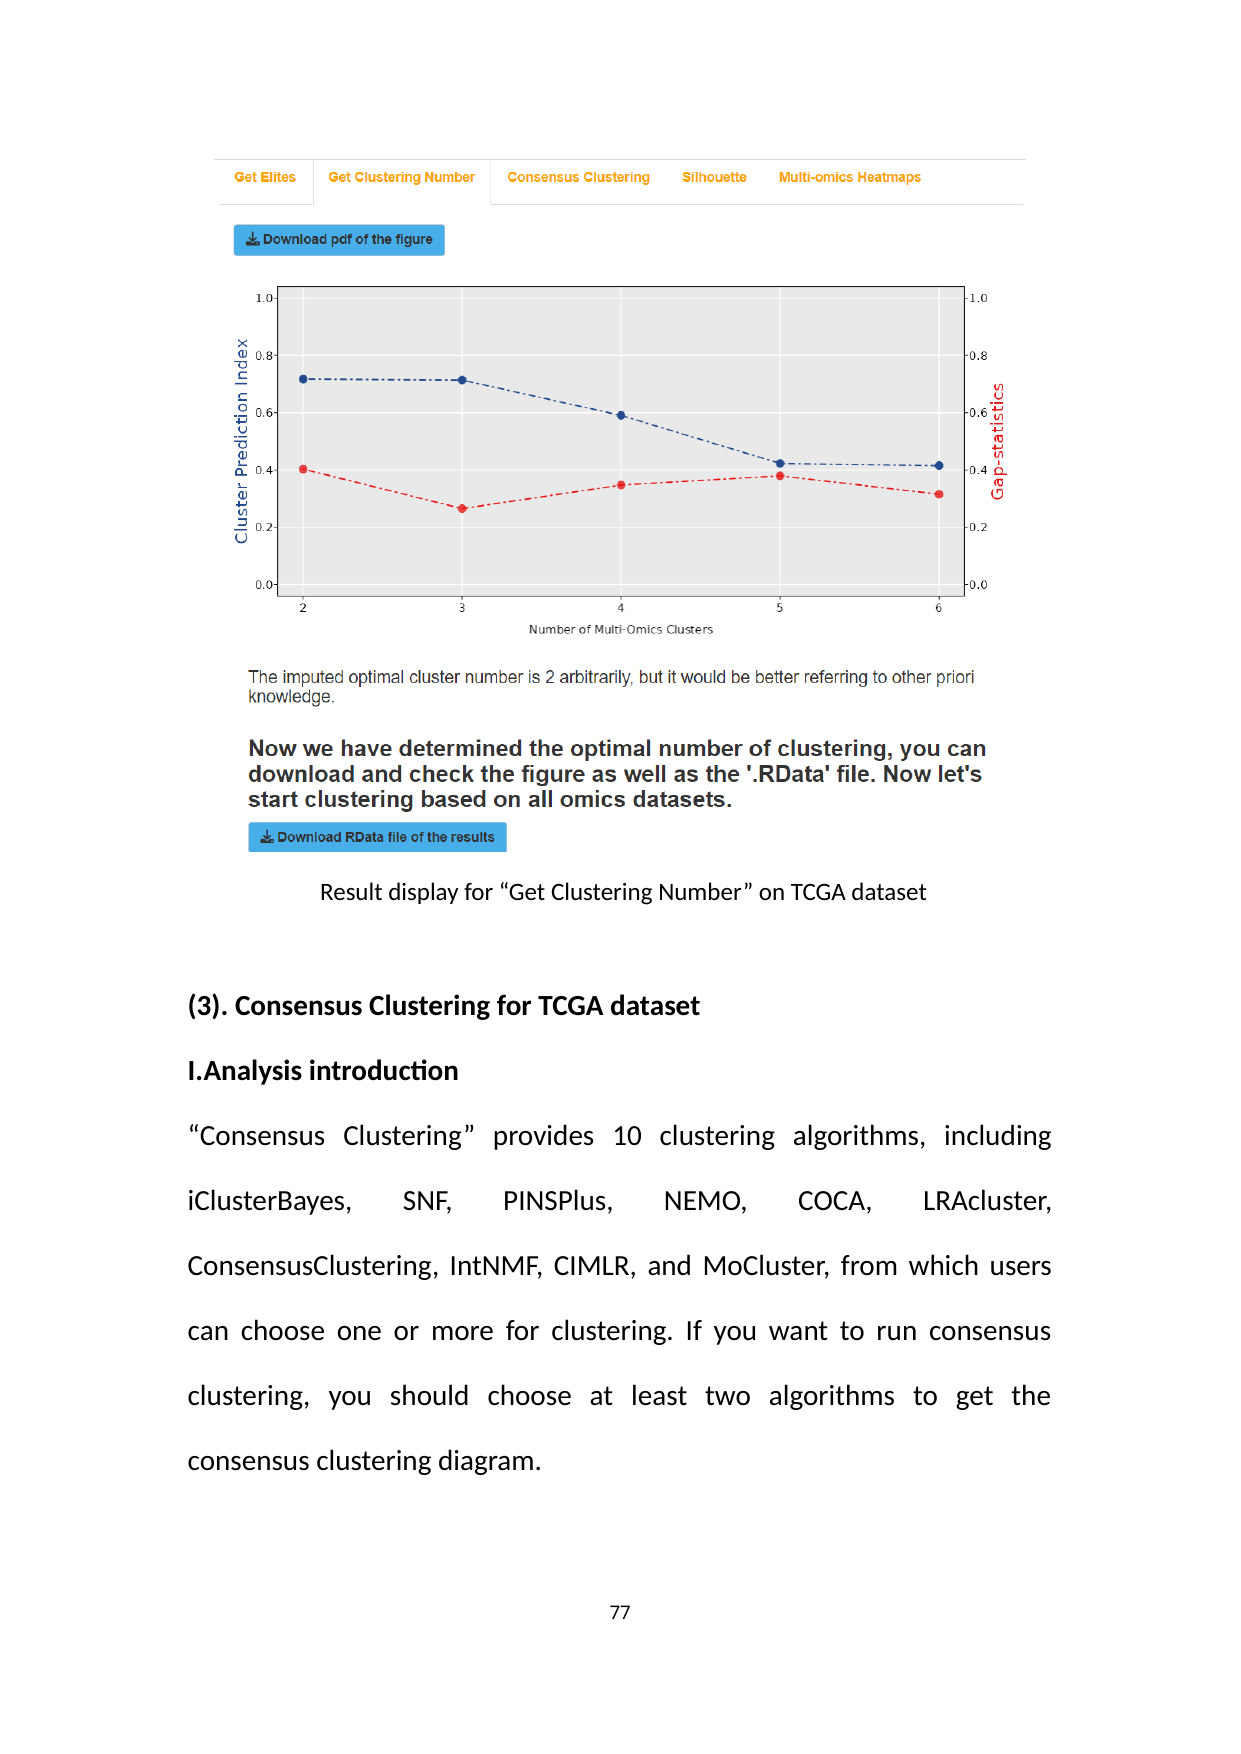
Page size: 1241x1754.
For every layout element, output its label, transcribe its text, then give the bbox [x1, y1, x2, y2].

picture [214, 159, 1026, 852]
text “Consensus Clustering” provides 10 clustering algorithms, including iClusterBayes, SNF, PINSPlus, NEMO, COCA, LRAcluster, ConsensusClustering, IntNMF, CIMLR, and MoCluster, from which users can choose one or more for clustering. If you want to run consensus clustering, you should choose at least two algorithms to get the consensus clustering diagram. [187, 1102, 1053, 1492]
subtitle (3). Consensus Clustering for TCGA dataset [187, 972, 1053, 1037]
subtitle I.Analysis introduction [187, 1037, 1053, 1102]
